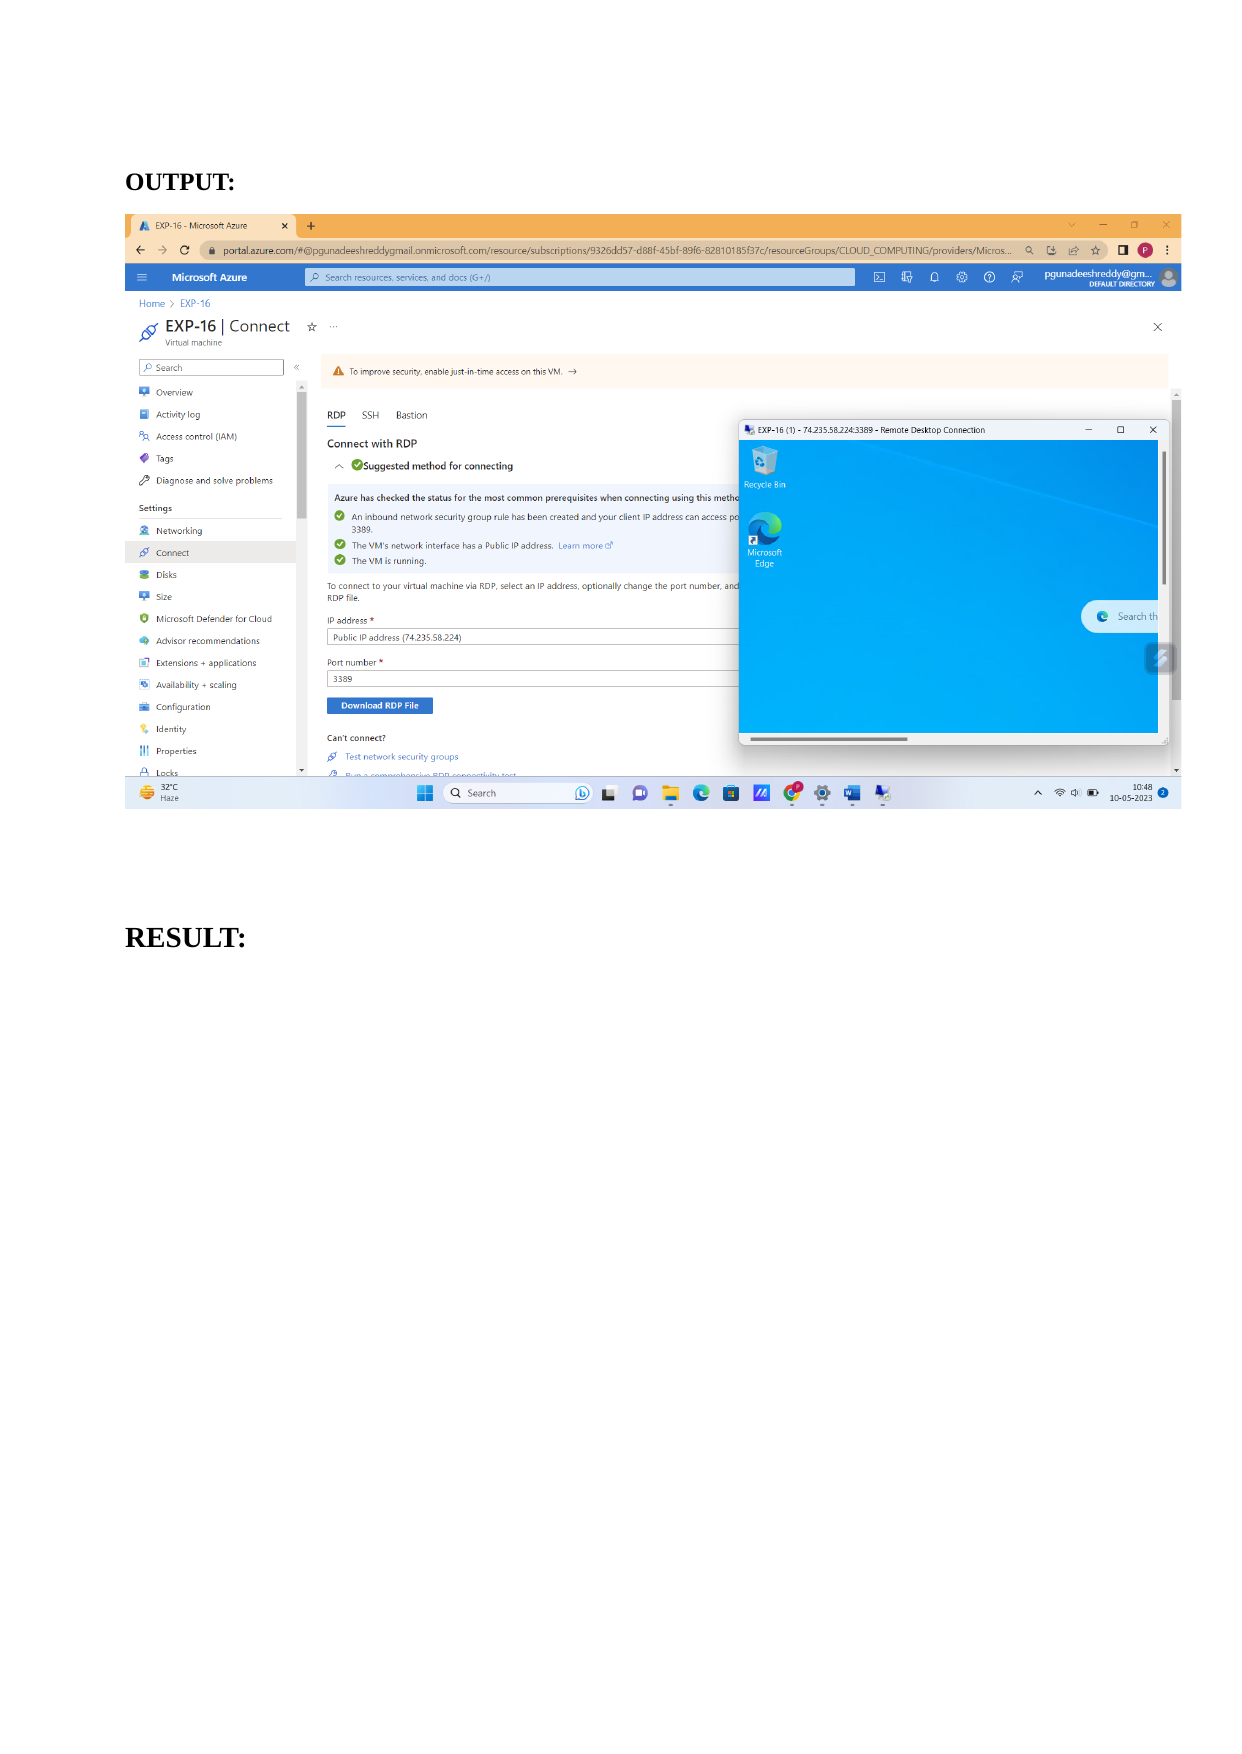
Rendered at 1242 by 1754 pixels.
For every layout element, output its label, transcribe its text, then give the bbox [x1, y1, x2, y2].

text RESULT: [125, 920, 1181, 953]
picture [125, 214, 1182, 809]
text OUTPUT: [125, 167, 1181, 195]
